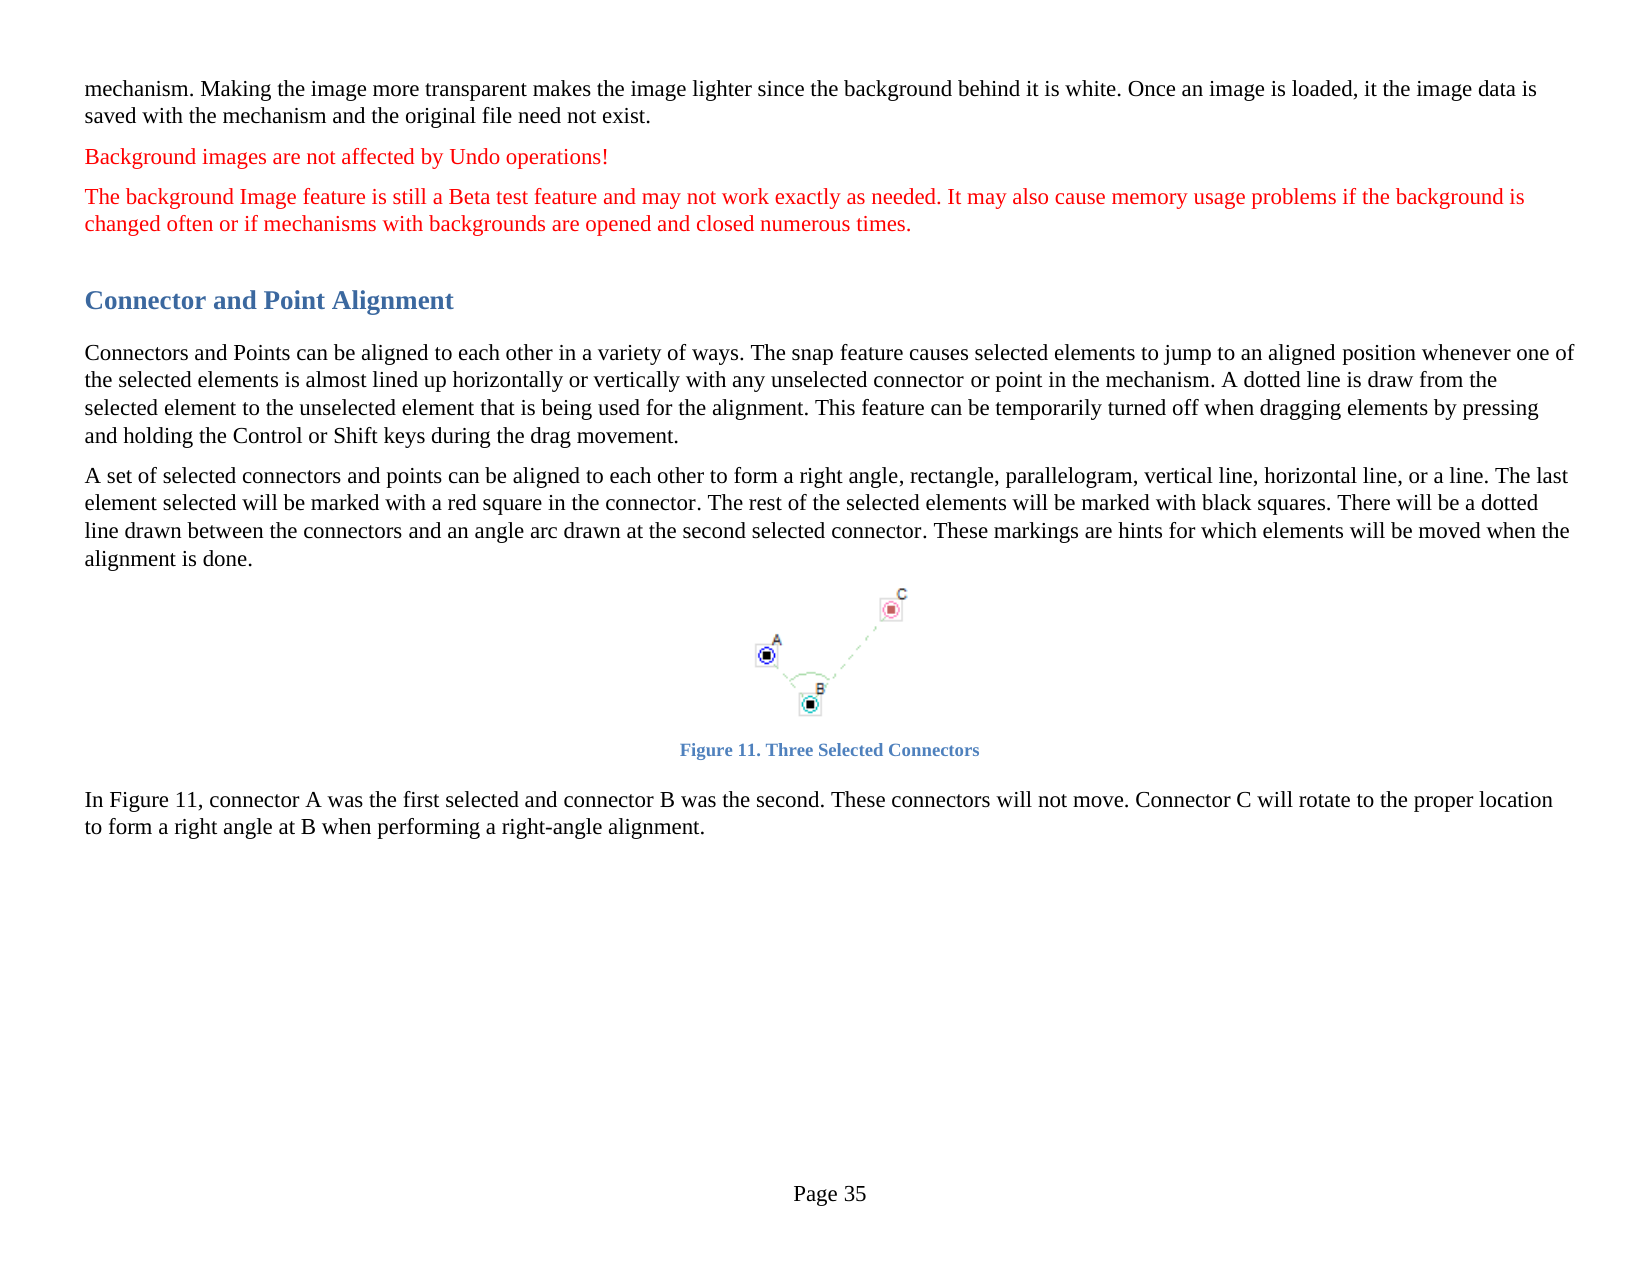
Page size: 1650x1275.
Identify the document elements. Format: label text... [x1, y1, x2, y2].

text Connectors and Points can be aligned to each other in a variety of ways. The snap feature causes selected elements to jump to an aligned position whenever one of the selected elements is almost lined up horizontally or vertically with any unselected connector or point in the mechanism. A dotted line is draw from the selected element to the unselected element that is being used for the alignment. This feature can be temporarily turned off when dragging elements by pressing and holding the Control or Shift keys during the drag movement. [84, 339, 1575, 448]
text A set of selected connectors and points can be aligned to each other to form a right angle, rectangle, parallelogram, vertical line, horizontal line, or a line. The last element selected will be marked with a red square in the connector. The rest of the selected elements will be marked with black squares. There will be a dotted line drawn between the connectors and an angle arc drawn at the second selected connector. These markings are hints for which elements will be moved when the alignment is done. [84, 462, 1575, 571]
text Background images are not affected by Undo operations! [84, 143, 1575, 169]
picture [746, 584, 914, 726]
text Figure 11. Three Selected Connectors [84, 739, 1575, 761]
subtitle Connector and Point Alignment [84, 284, 1575, 315]
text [84, 75, 1575, 129]
text The background Image feature is still a Beta test feature and may not work exactly as needed. It may also cause memory usage problems if the background is changed often or if mechanisms with backgrounds are opened and closed numerous times. [84, 183, 1575, 237]
text In Figure 11, connector A was the first selected and connector B was the second. These connectors will not move. Connector C will rotate to the proper location to form a right angle at B when performing a right-angle alignment. [84, 786, 1575, 839]
